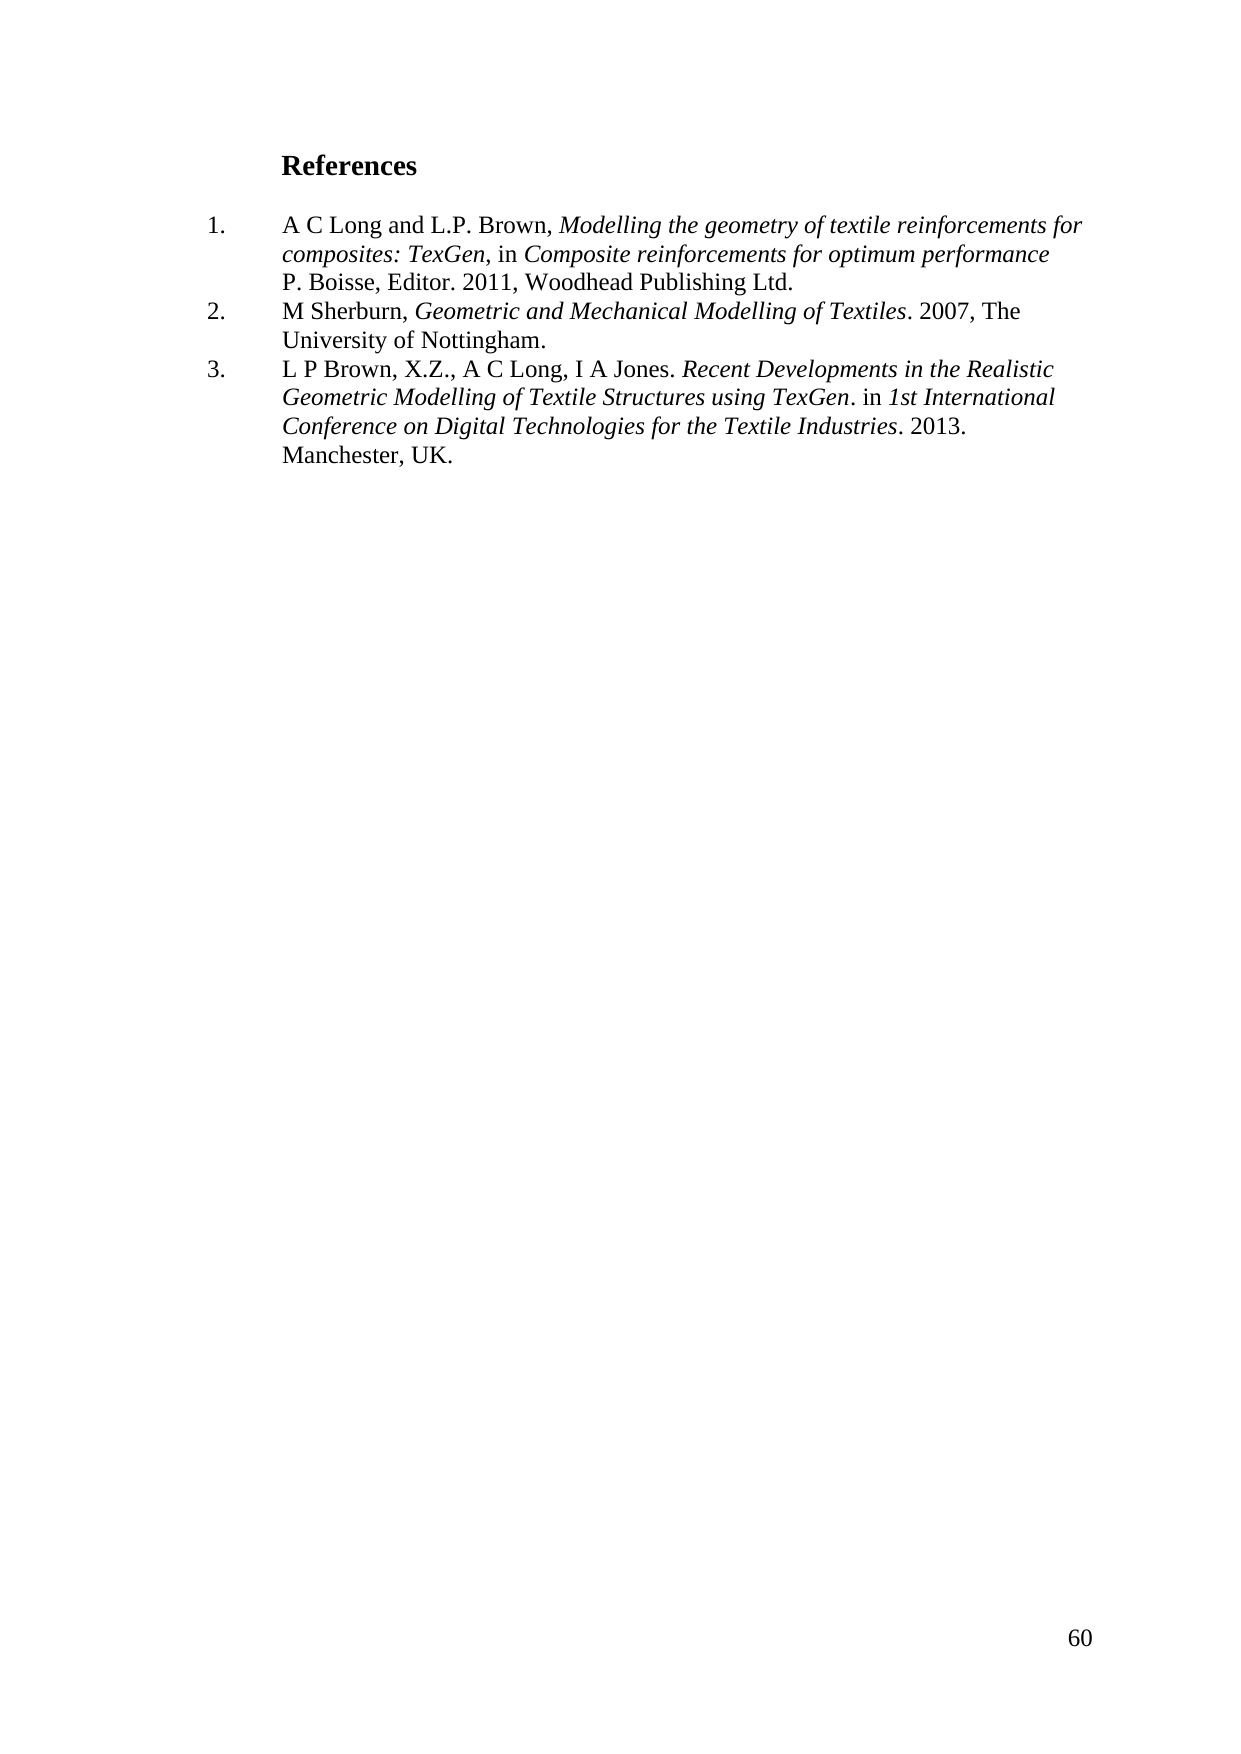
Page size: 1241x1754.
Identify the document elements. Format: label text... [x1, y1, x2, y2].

text P. Boisse, Editor. 2011, Woodhead Publishing Ltd. [207, 267, 1092, 296]
text 1. A C Long and L.P. Brown, Modelling the geometry of textile reinforcements for composites: TexGen, in Composite reinforcements for optimum performance [207, 210, 1092, 267]
subtitle References [281, 148, 1092, 181]
text 3. L P Brown, X.Z., A C Long, I A Jones. Recent Developments in the Realistic Geometric Modelling of Textile Structures using TexGen. in 1st International Conference on Digital Technologies for the Textile Industries. 2013. Manchester, UK. [207, 354, 1092, 469]
text 2. M Sherburn, Geometric and Mechanical Modelling of Textiles. 2007, The University of Nottingham. [207, 296, 1092, 354]
